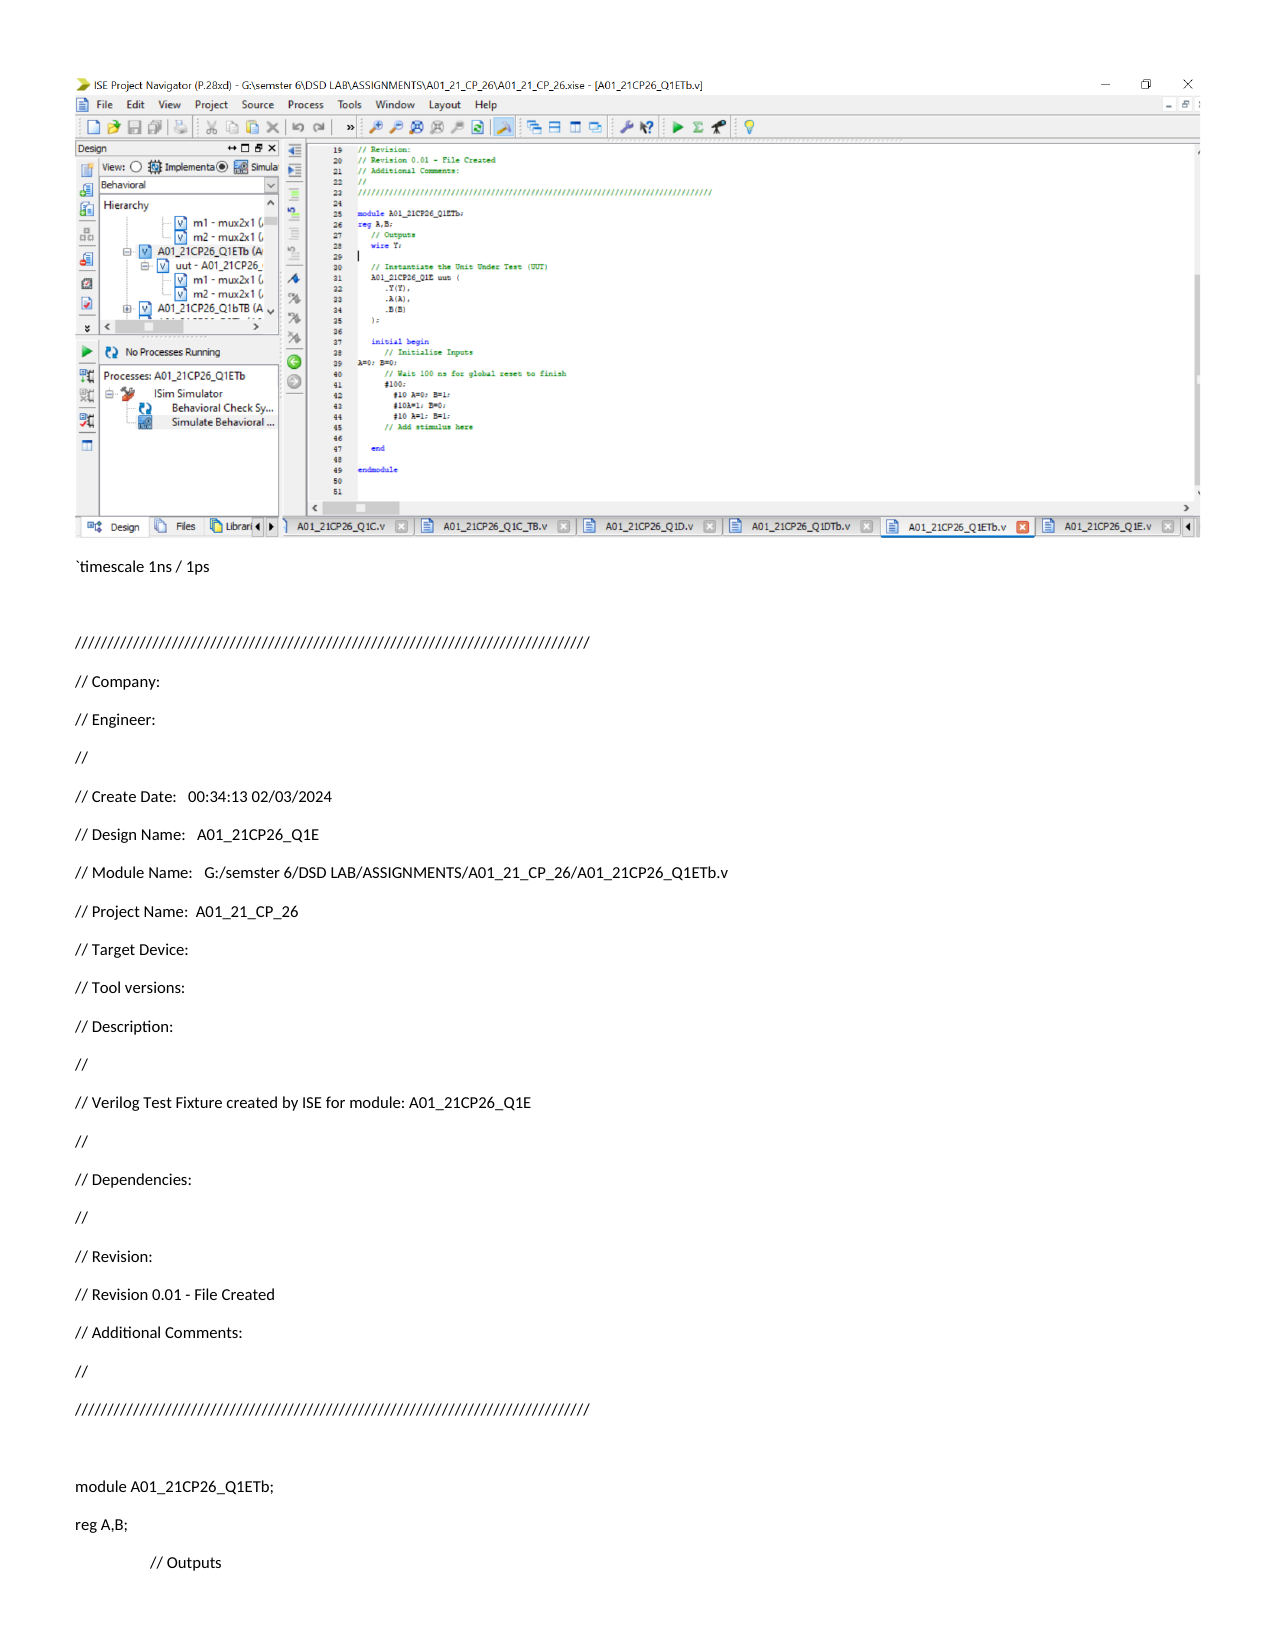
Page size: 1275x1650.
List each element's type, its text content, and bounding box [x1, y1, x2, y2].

text // Outputs [75, 1552, 1200, 1573]
text // Revision: [75, 1246, 1200, 1266]
text // Engineer: [75, 709, 1200, 729]
text // Description: [75, 1016, 1200, 1036]
text // [75, 1054, 1200, 1074]
text // Module Name: G:/semster 6/DSD LAB/ASSIGNMENTS/A01_21_CP_26/A01_21CP26_Q1ETb.v [75, 862, 1200, 883]
text // Revision 0.01 - File Created [75, 1284, 1200, 1304]
text `timescale 1ns / 1ps [75, 556, 1200, 576]
text // Project Name: A01_21_CP_26 [75, 901, 1200, 921]
text // [75, 1131, 1200, 1151]
text // Verilog Test Fixture created by ISE for module: A01_21CP26_Q1E [75, 1092, 1200, 1113]
text // Tool versions: [75, 977, 1200, 998]
text // Create Date: 00:34:13 02/03/2024 [75, 786, 1200, 806]
text // Target Device: [75, 939, 1200, 959]
text // Company: [75, 671, 1200, 691]
text // Additional Comments: [75, 1322, 1200, 1343]
text //////////////////////////////////////////////////////////////////////////////// [75, 1399, 1200, 1419]
picture [75, 75, 1200, 538]
text reg A,B; [75, 1514, 1200, 1534]
text // Dependencies: [75, 1169, 1200, 1189]
text // Design Name: A01_21CP26_Q1E [75, 824, 1200, 844]
text //////////////////////////////////////////////////////////////////////////////// [75, 632, 1200, 653]
text // [75, 1361, 1200, 1381]
text // [75, 1207, 1200, 1228]
text module A01_21CP26_Q1ETb; [75, 1476, 1200, 1496]
text // [75, 747, 1200, 768]
